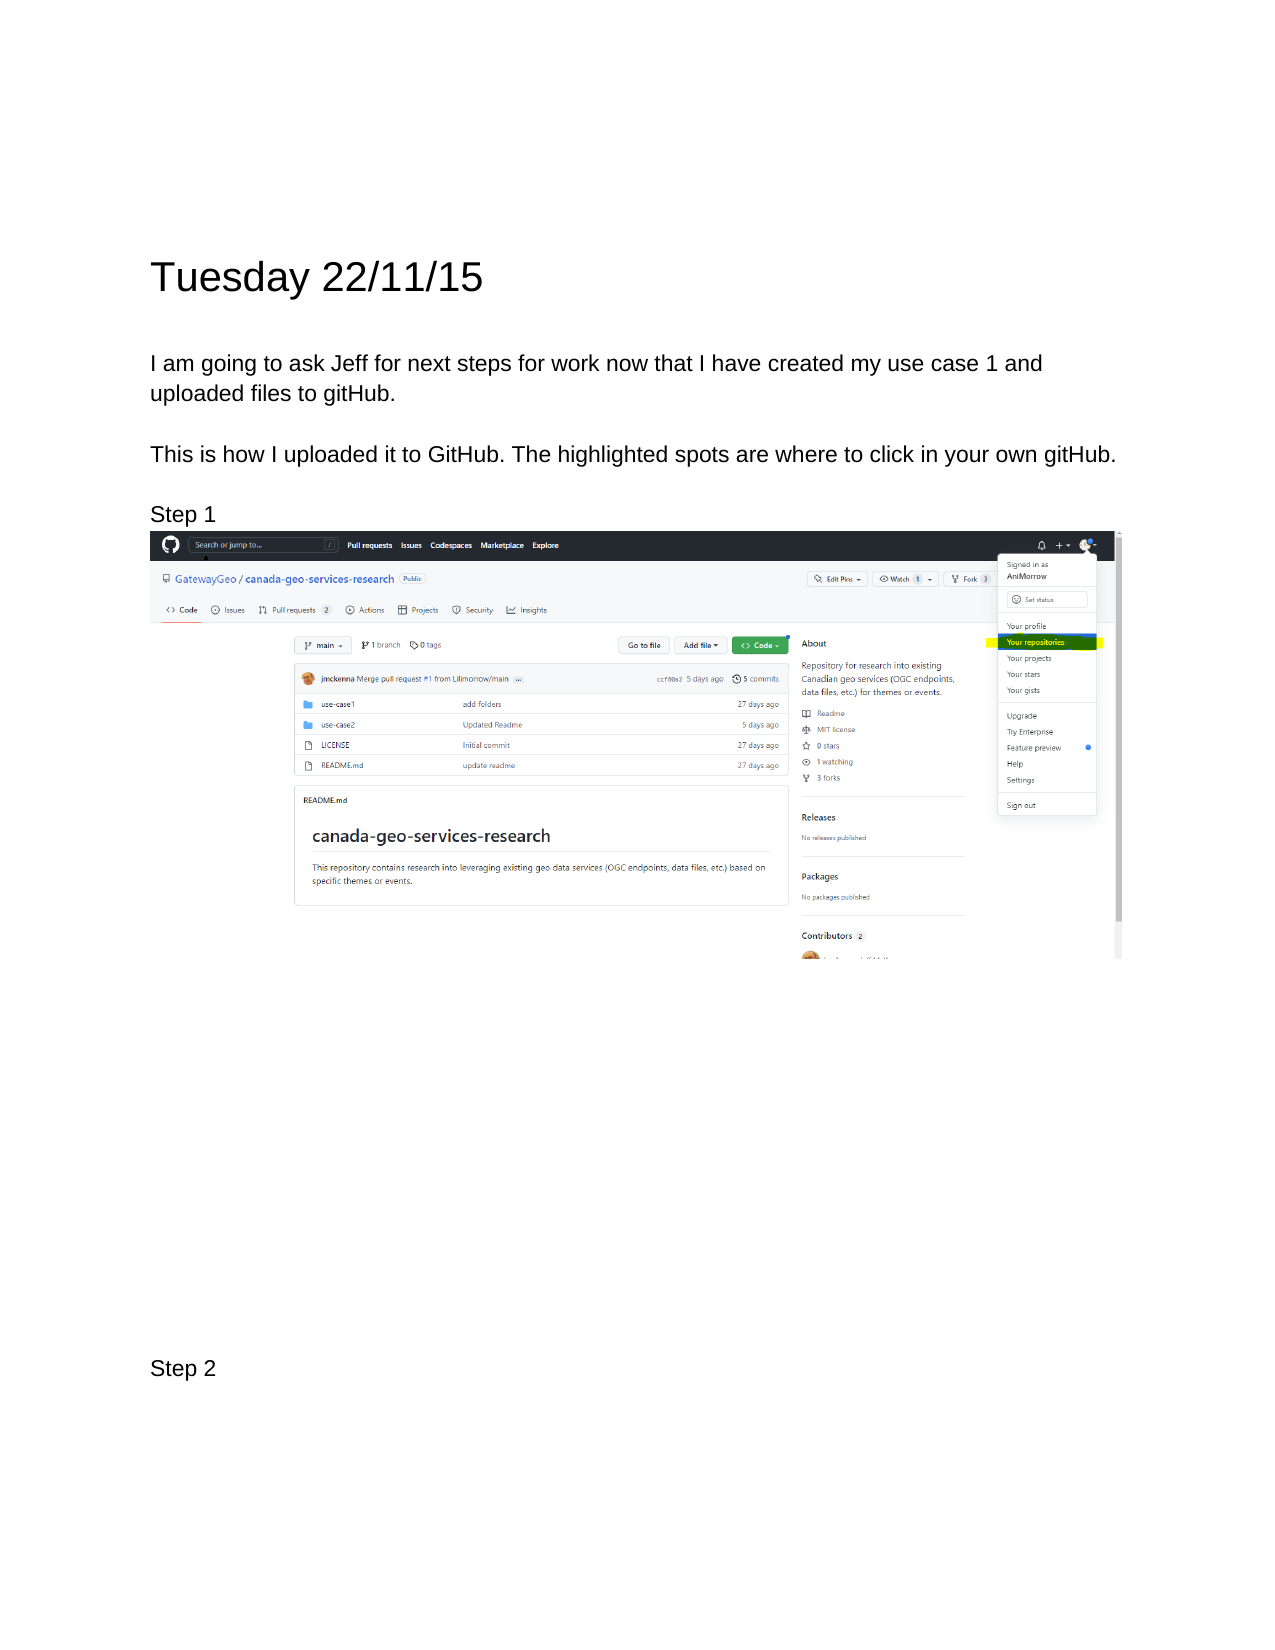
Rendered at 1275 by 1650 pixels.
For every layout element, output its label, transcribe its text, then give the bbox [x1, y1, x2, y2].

text This is how I uploaded it to GitHub. The highlighted spots are where to click in your own gitHub. [150, 441, 1125, 467]
text I am going to ask Jeff for next steps for work now that I have created my use case 1 and uploaded files to gitHub. [150, 350, 1125, 406]
picture [150, 531, 1125, 959]
text Step 2 [150, 1355, 1125, 1381]
subtitle Tuesday 22/11/15 [150, 252, 1125, 300]
text Step 1 [150, 501, 1125, 527]
